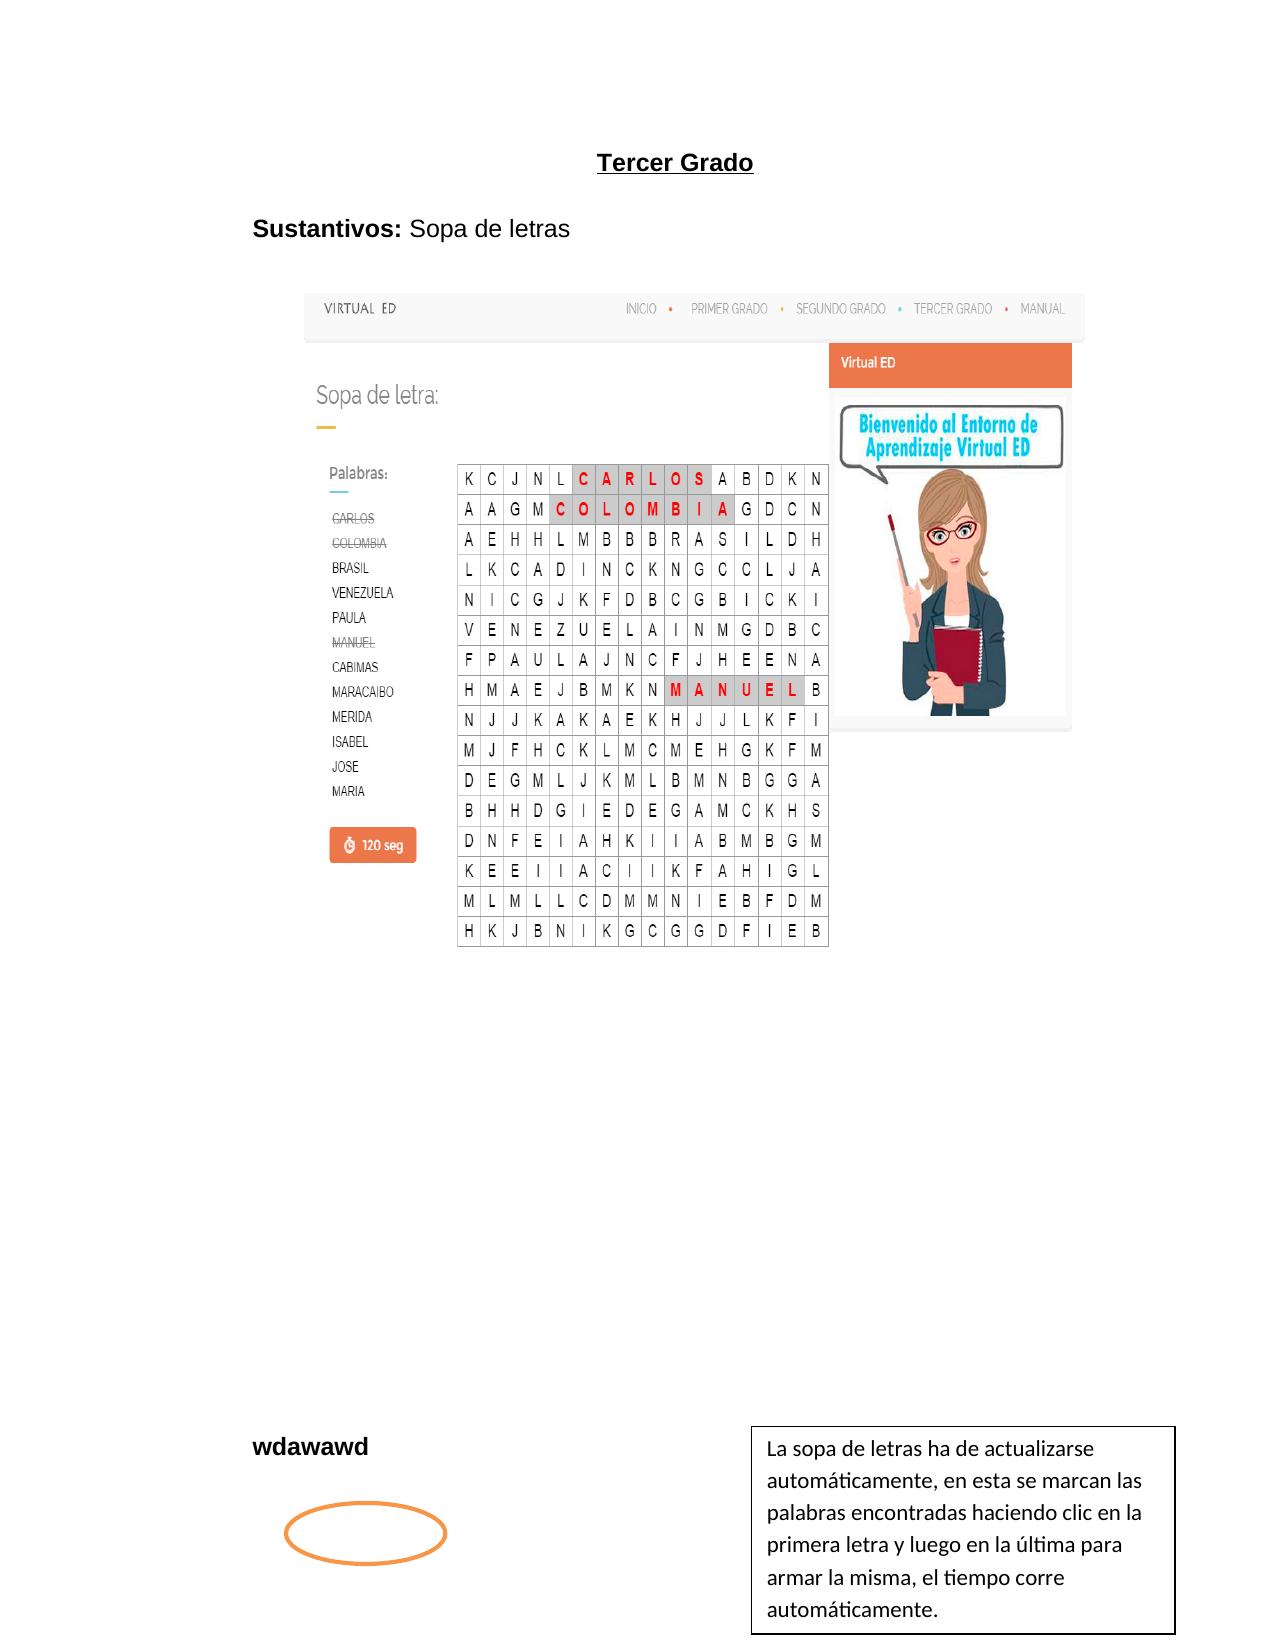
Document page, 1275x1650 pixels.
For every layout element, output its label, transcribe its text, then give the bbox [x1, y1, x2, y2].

picture [239, 293, 1136, 961]
list Sustantivos: Sopa de letras [252, 214, 1098, 242]
list wdawawd [252, 1432, 751, 1460]
list Tercer Grado [252, 148, 1098, 176]
